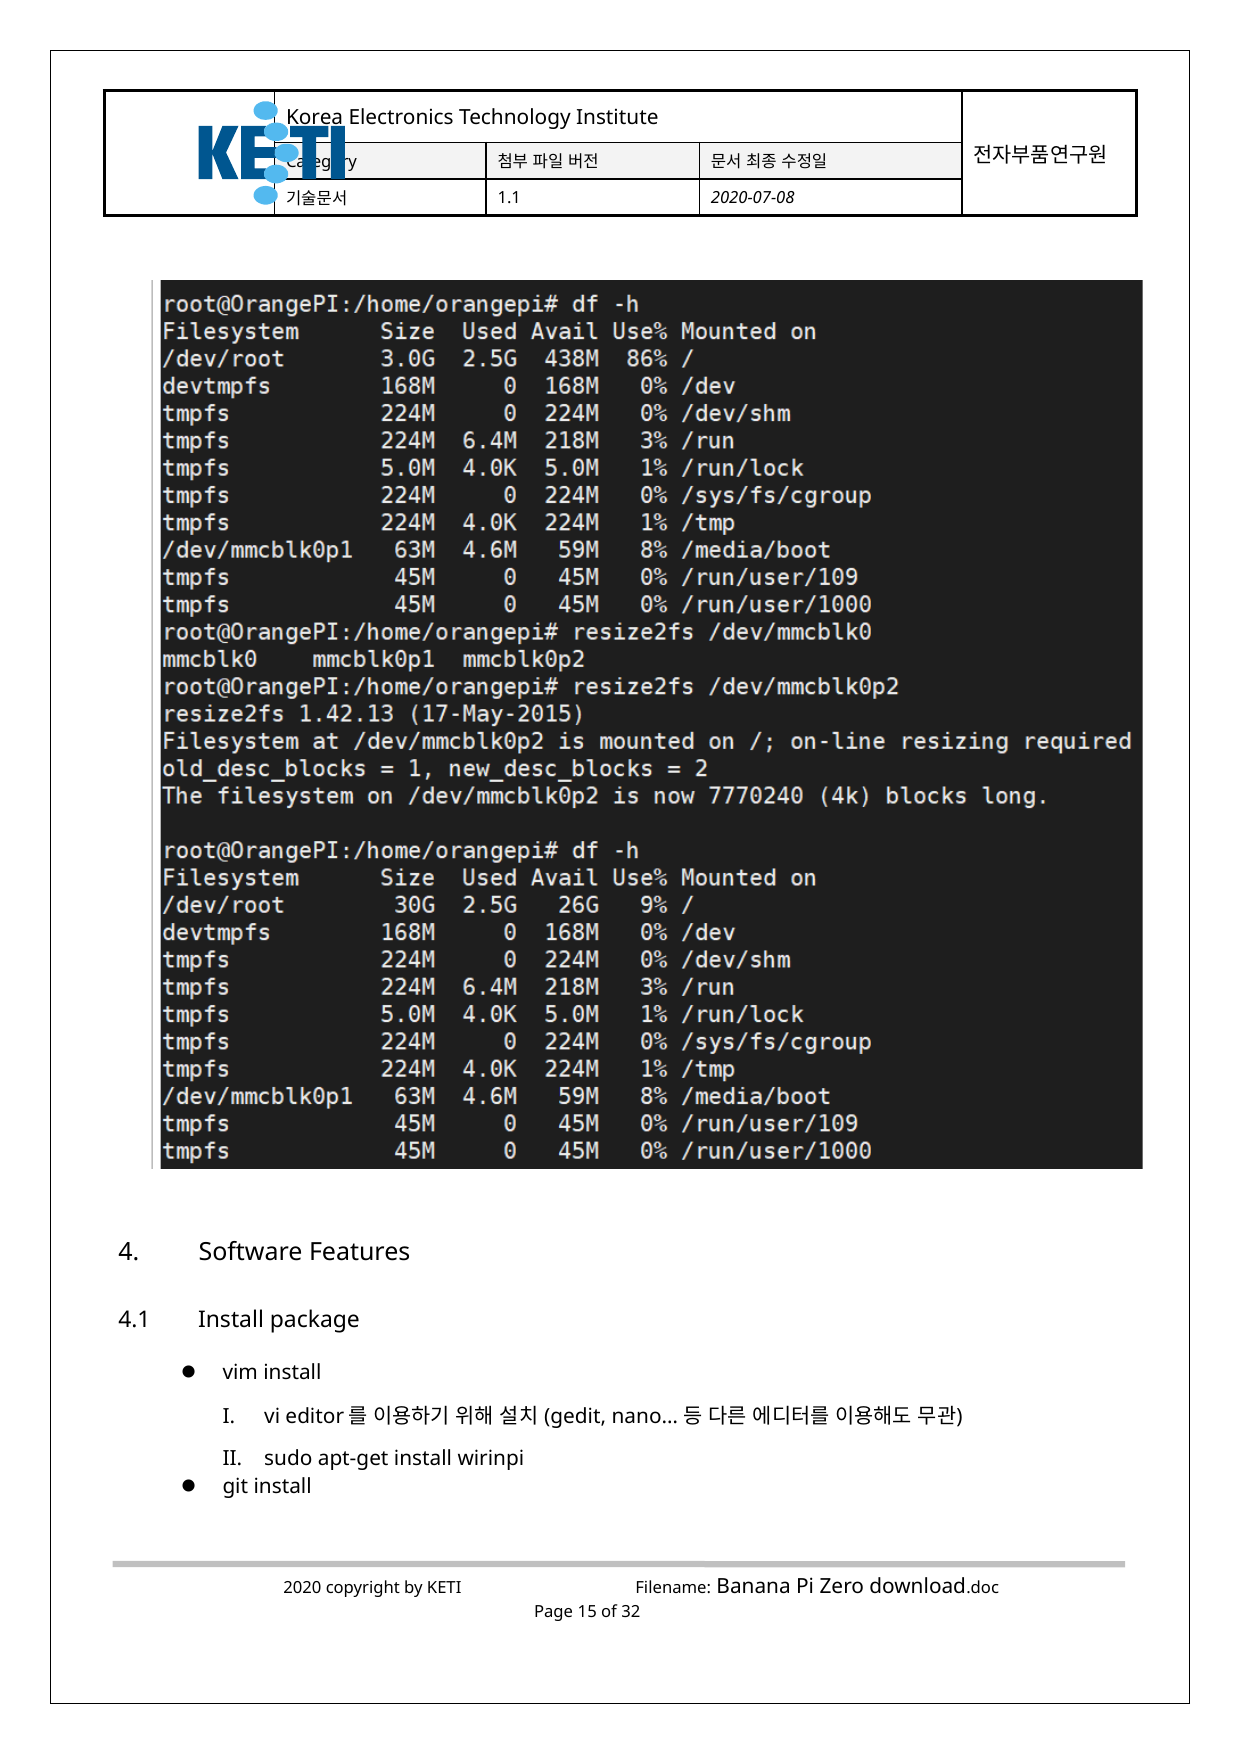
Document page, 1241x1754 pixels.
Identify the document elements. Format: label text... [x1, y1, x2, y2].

list vi editor를 이용하기 위해 설치 (gedit, nano… 등 다른 에디터를 이용해도 무관) [222, 1386, 1081, 1443]
list vim install [181, 1357, 1081, 1386]
picture [138, 280, 1143, 1169]
list git install [181, 1471, 1081, 1500]
subtitle Install package [118, 1290, 1122, 1347]
subtitle Software Features [118, 1222, 1081, 1279]
list sudo apt-get install wirinpi [222, 1443, 1081, 1471]
